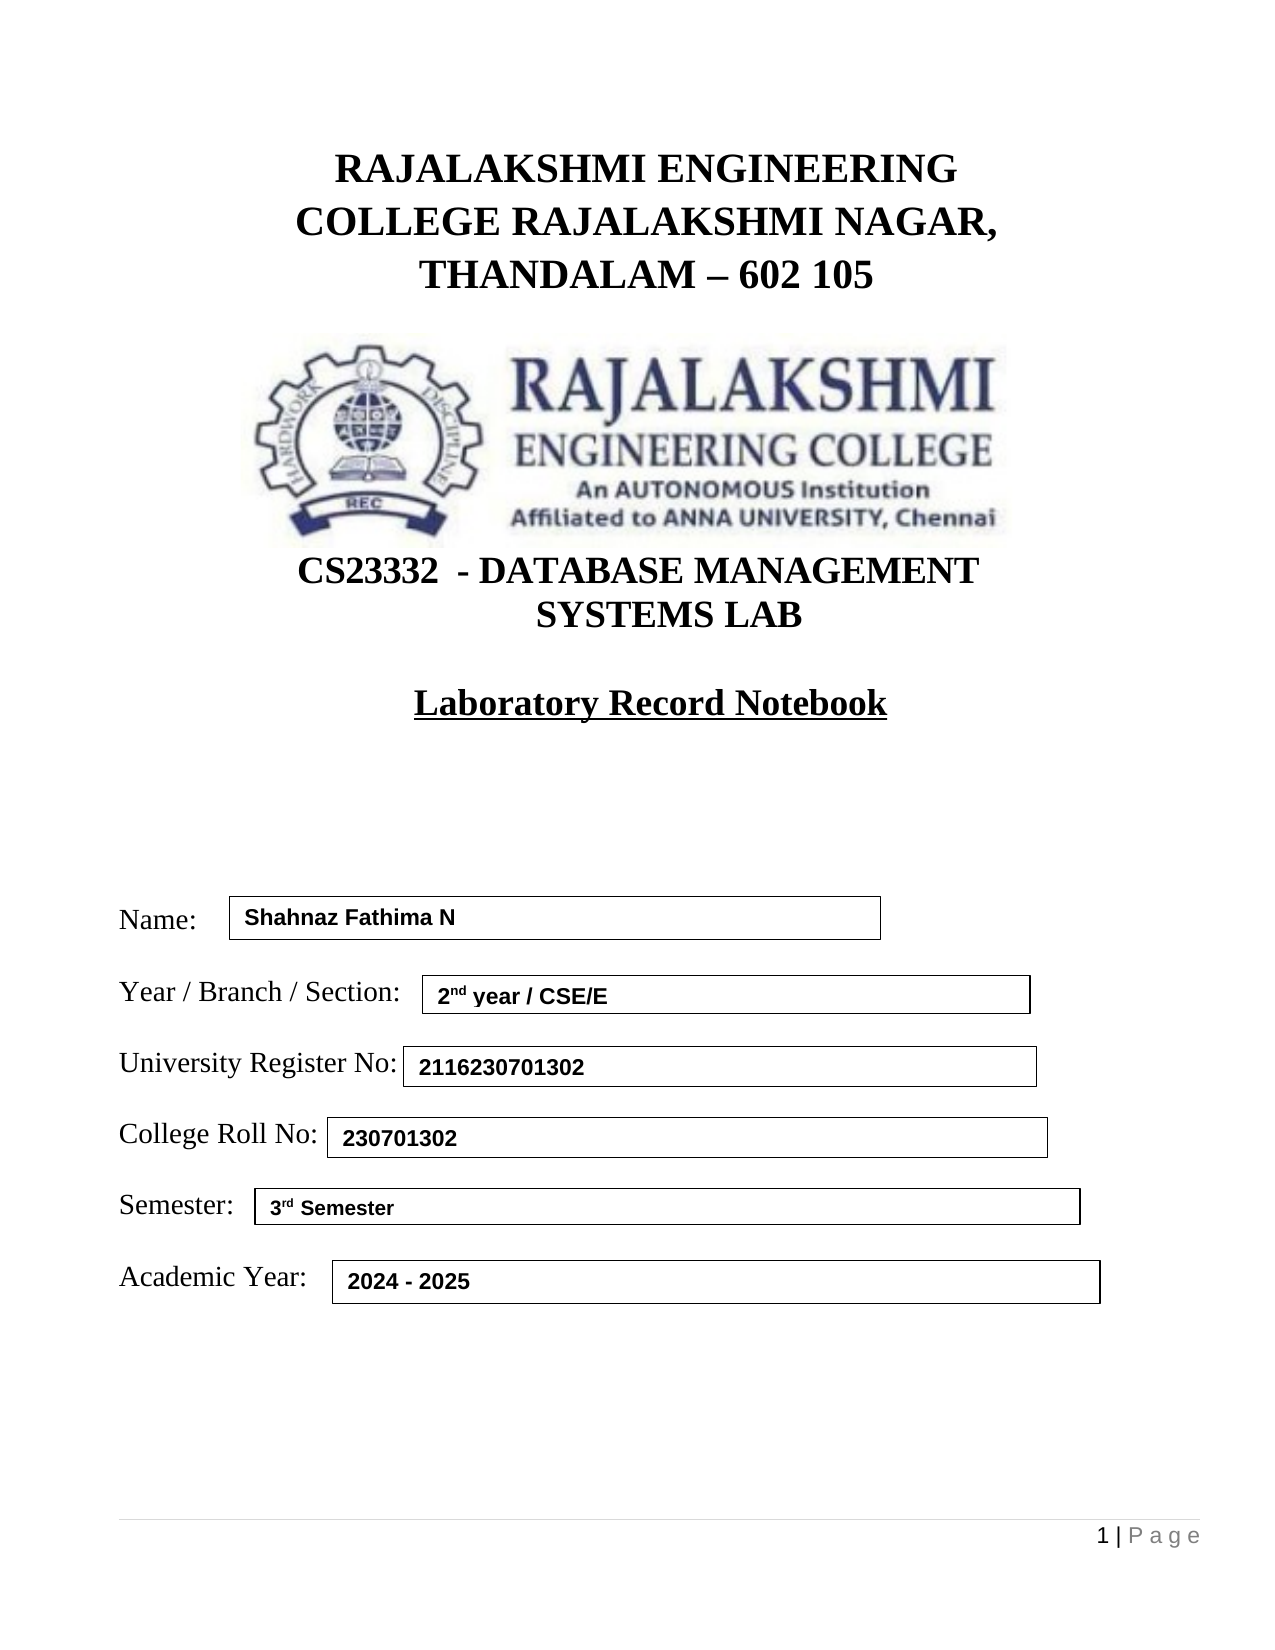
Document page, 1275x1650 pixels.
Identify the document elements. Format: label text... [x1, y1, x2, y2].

text Name: [119, 902, 229, 936]
text Laboratory Record Notebook [119, 680, 1042, 723]
text University Register No: [119, 1045, 1200, 1078]
text Semester: [119, 1187, 1200, 1221]
text RAJALAKSHMI ENGINEERING COLLEGE RAJALAKSHMI NAGAR, THANDALAM – 602 105 [251, 144, 1042, 297]
title SYSTEMS LAB [119, 592, 1050, 636]
text Year / Branch / Section: [119, 974, 866, 1007]
text College Roll No: [119, 1116, 1200, 1150]
text Academic Year: [119, 1259, 1200, 1292]
picture [240, 333, 1013, 548]
